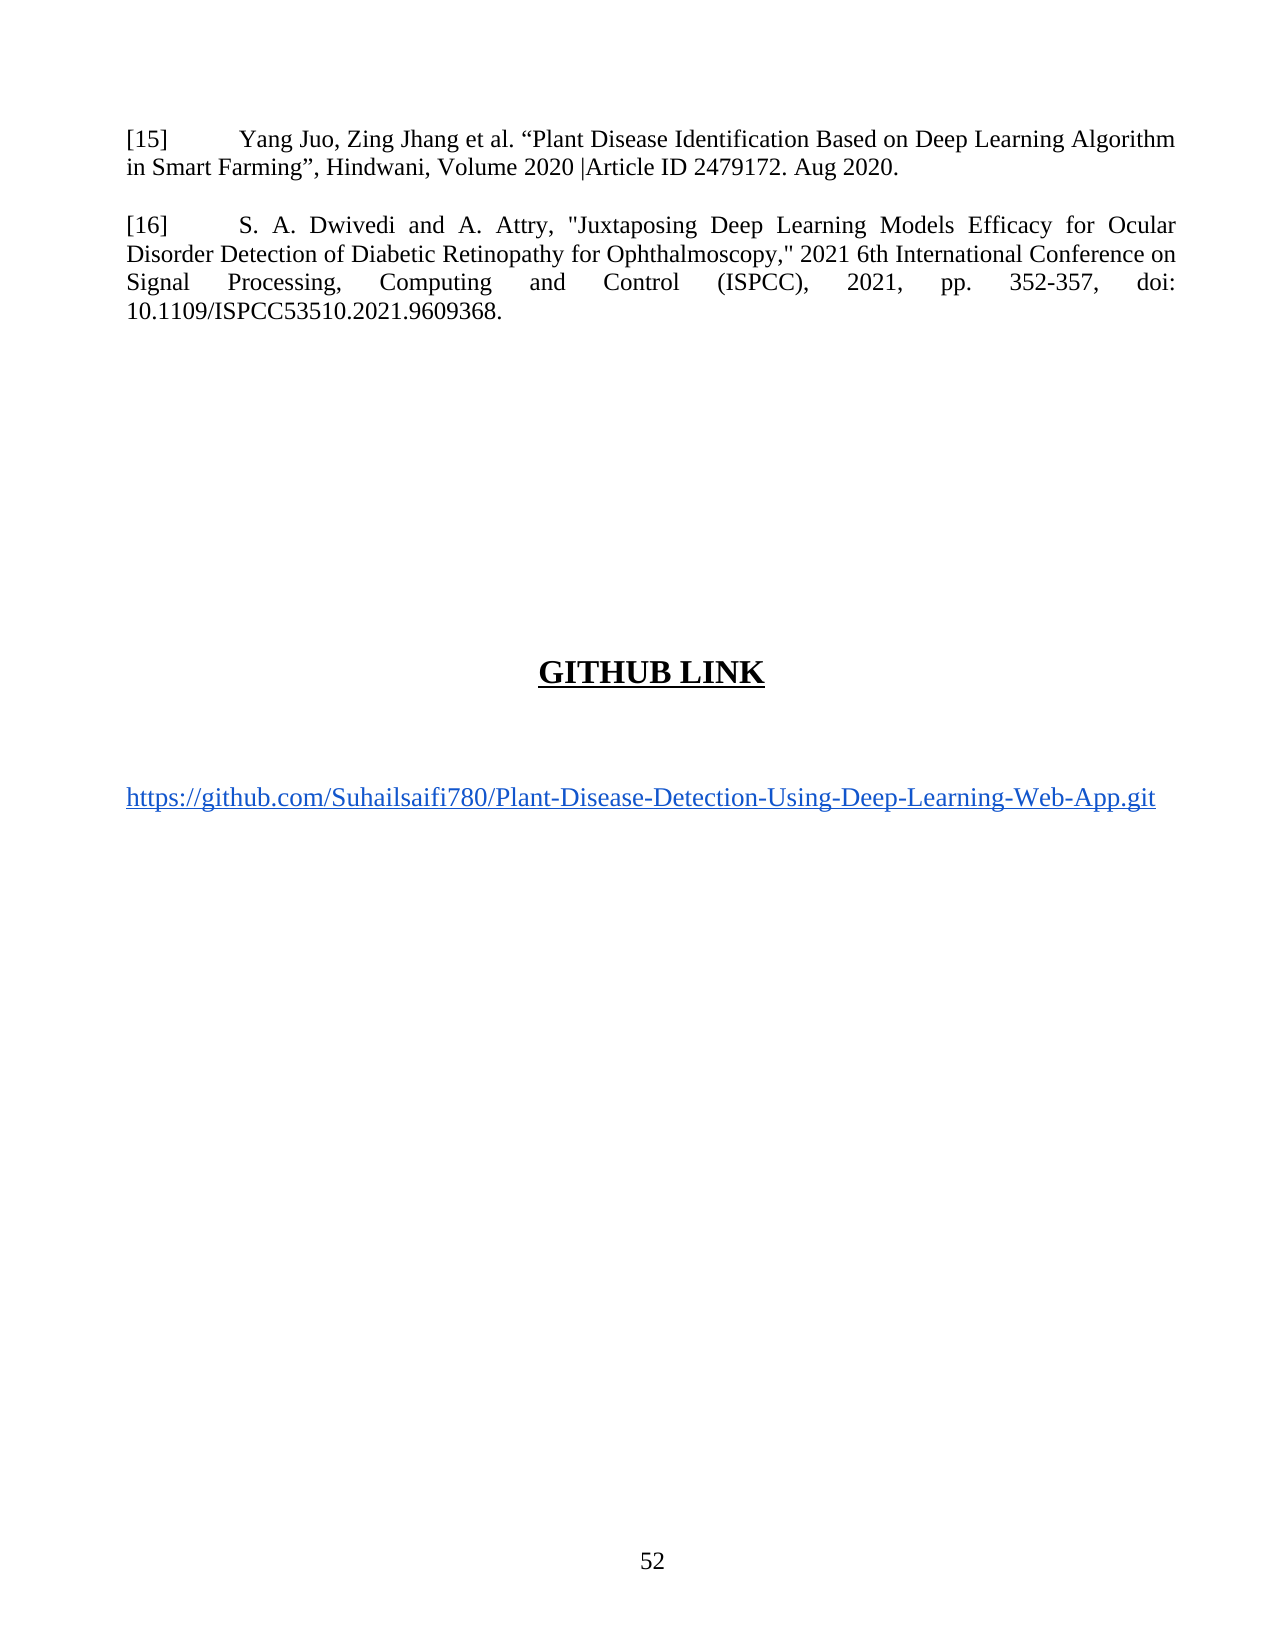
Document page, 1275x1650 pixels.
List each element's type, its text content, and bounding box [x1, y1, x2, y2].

text GITHUB LINK [126, 652, 1177, 691]
text https://github.com/Suhailsaifi780/Plant-Disease-Detection-Using-Deep-Learning-Web-App.git [126, 781, 1177, 812]
list Yang Juo, Zing Jhang et al. “Plant Disease Identification Based on Deep Learning Algorithm in Smart Farming”, Hindwani, Volume 2020 |Article ID 2479172. Aug 2020. [126, 124, 1177, 181]
list S. A. Dwivedi and A. Attry, "Juxtaposing Deep Learning Models Efficacy for Ocular Disorder Detection of Diabetic Retinopathy for Ophthalmoscopy," 2021 6th International Conference on Signal Processing, Computing and Control (ISPCC), 2021, pp. 352-357, doi: 10.1109/ISPCC53510.2021.9609368. [126, 210, 1177, 325]
